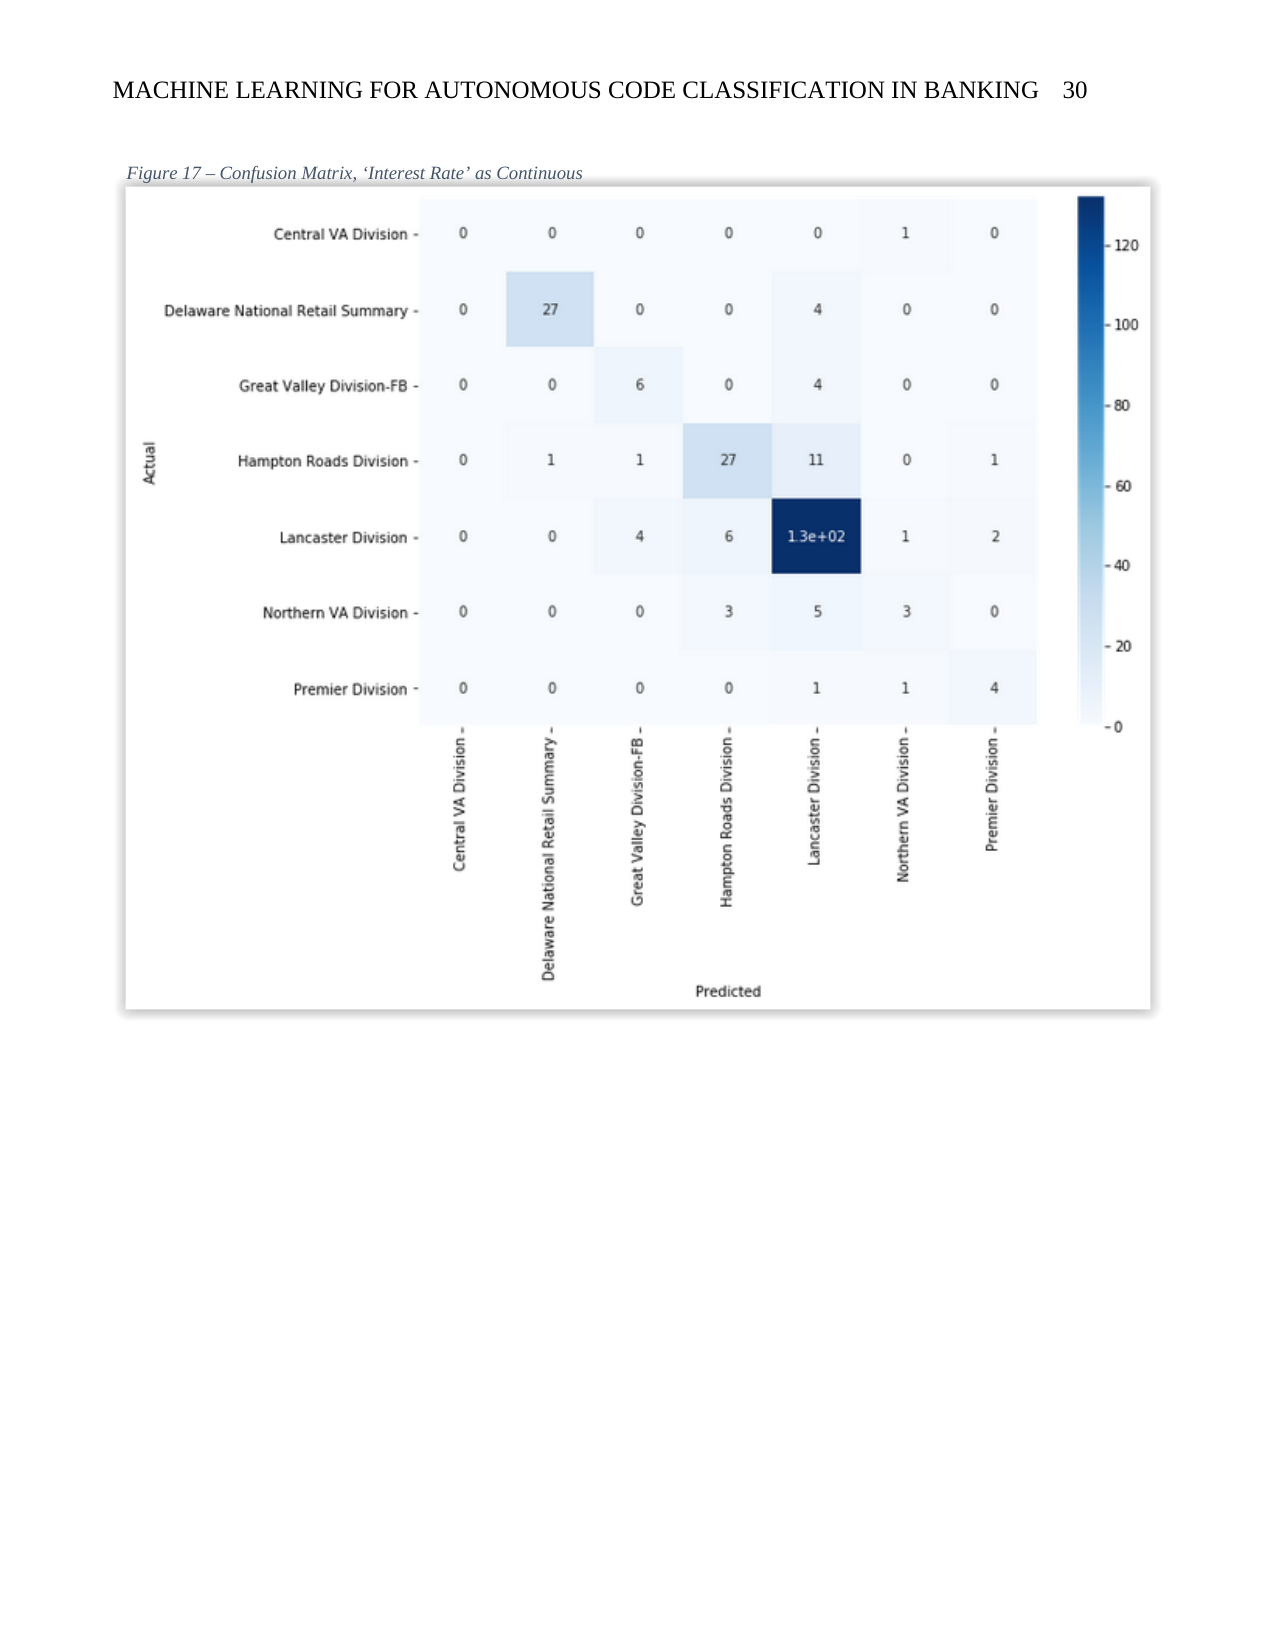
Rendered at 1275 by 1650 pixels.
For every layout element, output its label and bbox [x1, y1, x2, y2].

picture [112, 173, 1163, 1022]
